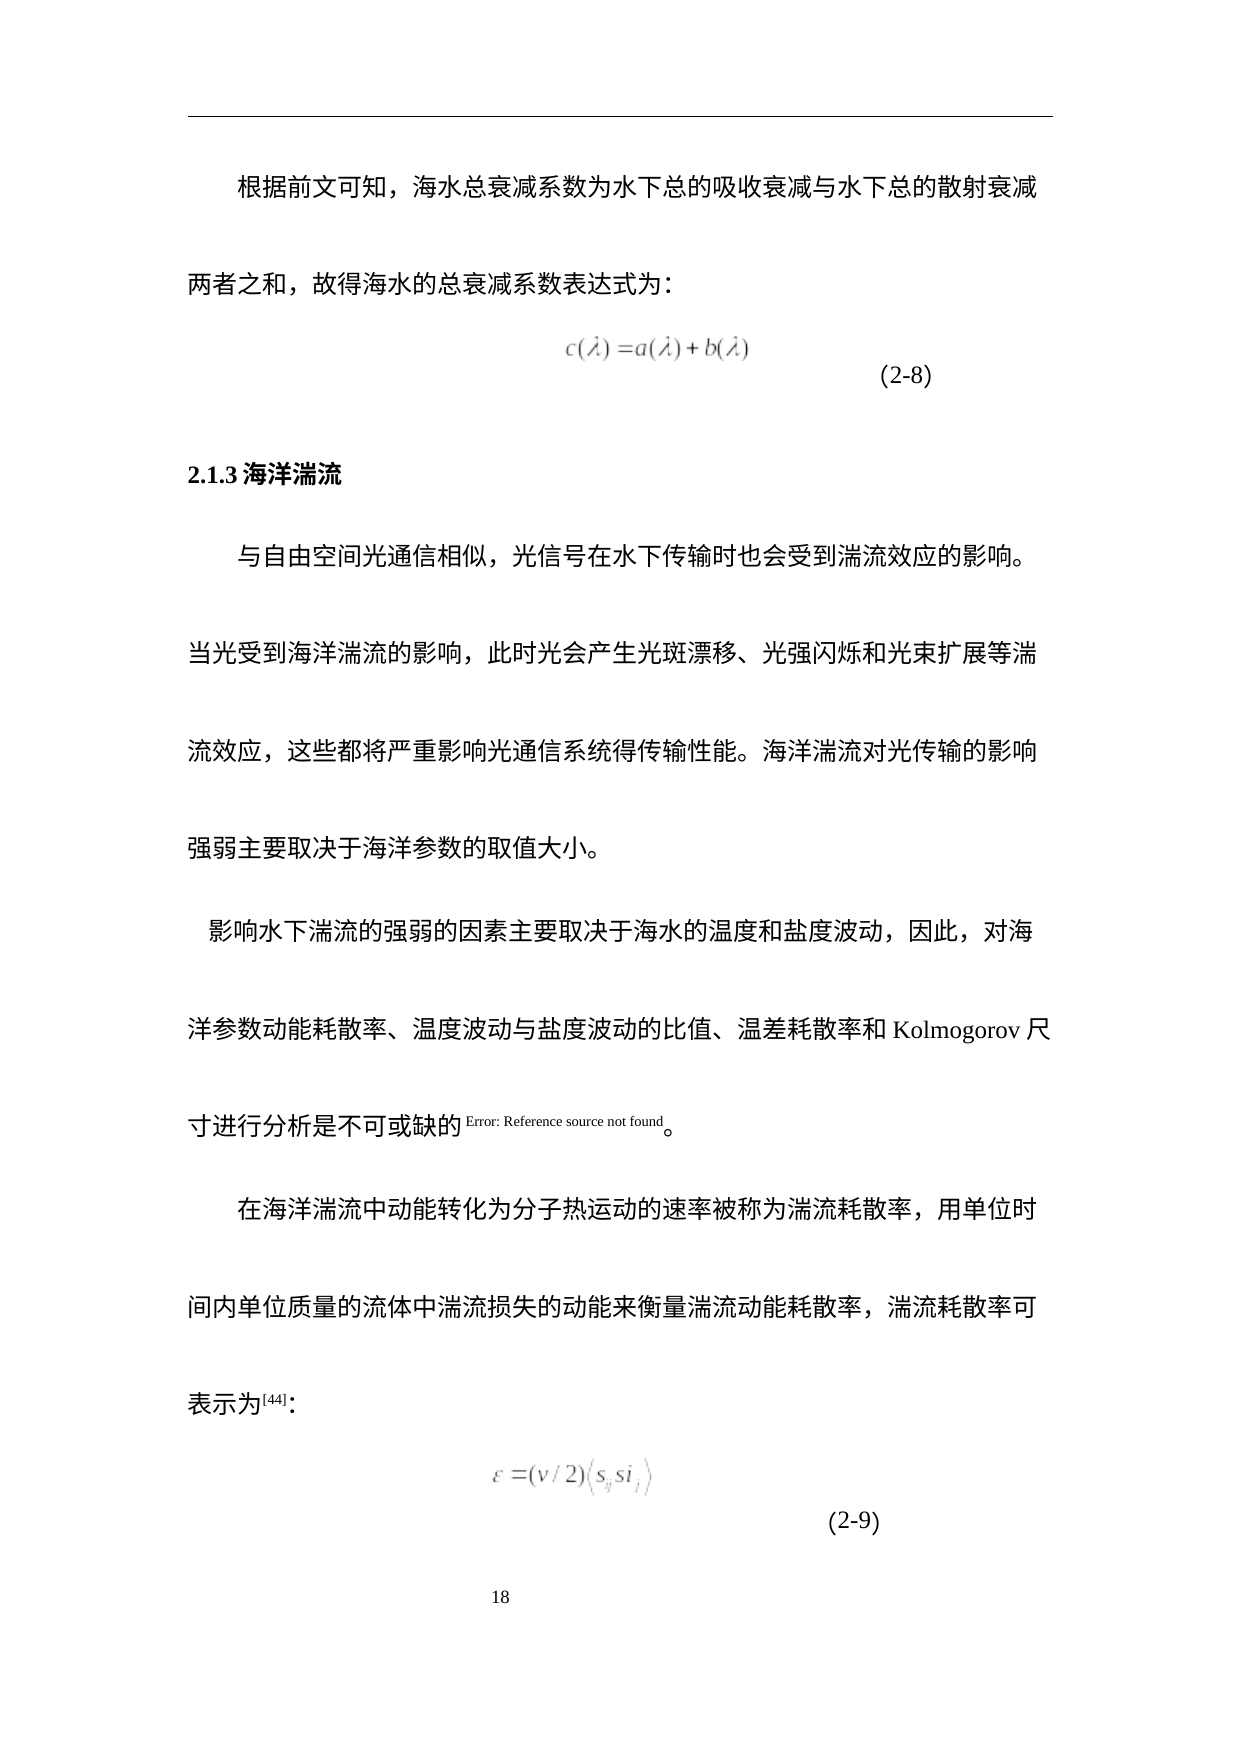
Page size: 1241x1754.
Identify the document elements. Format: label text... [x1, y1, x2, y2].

text 在海洋湍流中动能转化为分子热运动的速率被称为湍流耗散率，用单位时间内单位质量的流体中湍流损失的动能来衡量湍流动能耗散率，湍流耗散率可表示为[45]： [187, 1176, 1053, 1436]
text （2-9） [187, 1454, 1053, 1551]
text （2-8） [187, 334, 1053, 399]
text 根据前文可知，海水总衰减系数为水下总的吸收衰减与水下总的散射衰减两者之和，故得海水的总衰减系数表达式为： [187, 153, 1053, 316]
subtitle 2.1.3海洋湍流 [187, 441, 1053, 506]
text 与自由空间光通信相似，光信号在水下传输时也会受到湍流效应的影响。当光受到海洋湍流的影响，此时光会产生光斑漂移、光强闪烁和光束扩展等湍流效应，这些都将严重影响光通信系统得传输性能。海洋湍流对光传输的影响强弱主要取决于海洋参数的取值大小。 [187, 522, 1053, 879]
